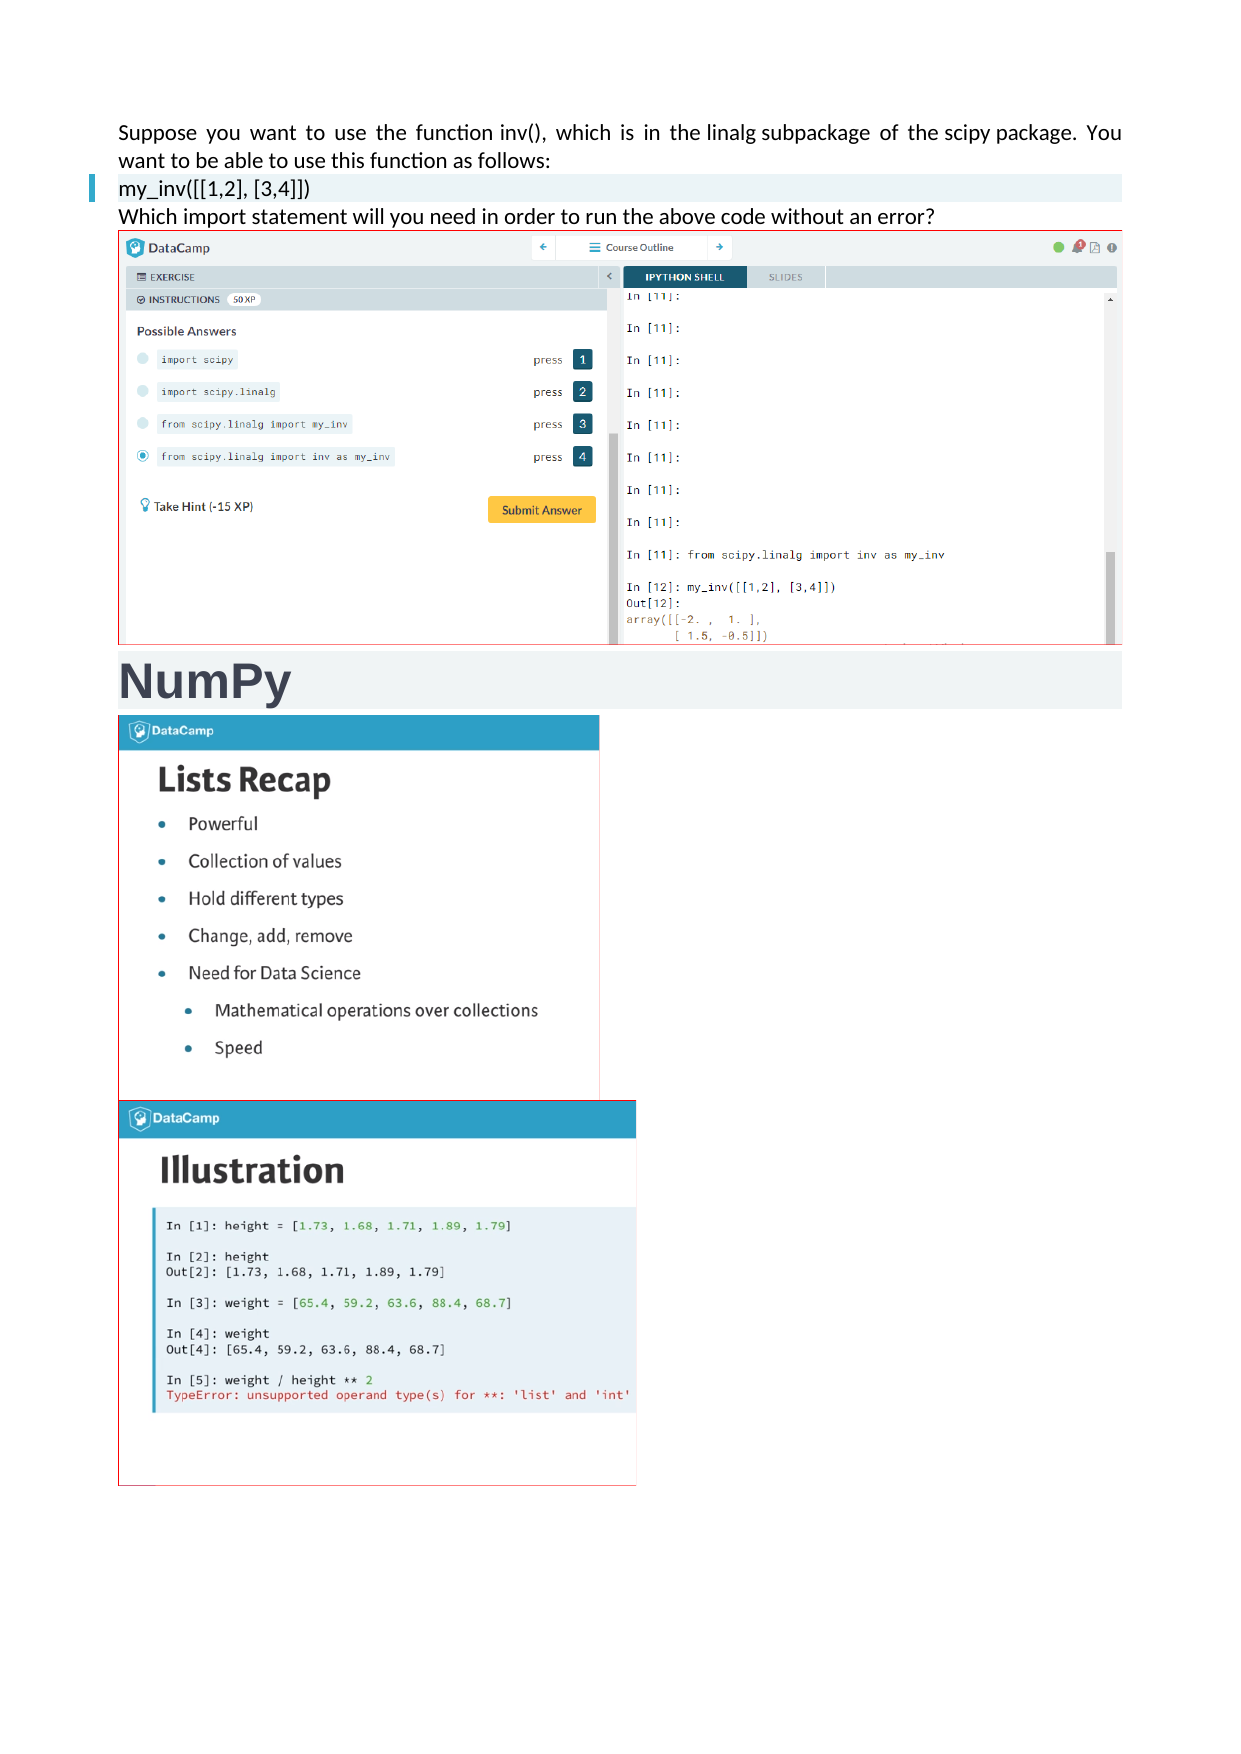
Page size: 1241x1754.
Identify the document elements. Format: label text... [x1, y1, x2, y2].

text my_inv([[1,2], [3,4]]) [118, 174, 1122, 202]
picture [118, 230, 1123, 645]
subtitle NumPy [118, 651, 1122, 709]
picture [118, 715, 637, 1486]
text Which import statement will you need in order to run the above code without an error? [118, 202, 1122, 230]
text Suppose you want to use the function inv(), which is in the linalg subpackage of the scipy package. You want to be able to use this function as follows: [118, 118, 1122, 174]
